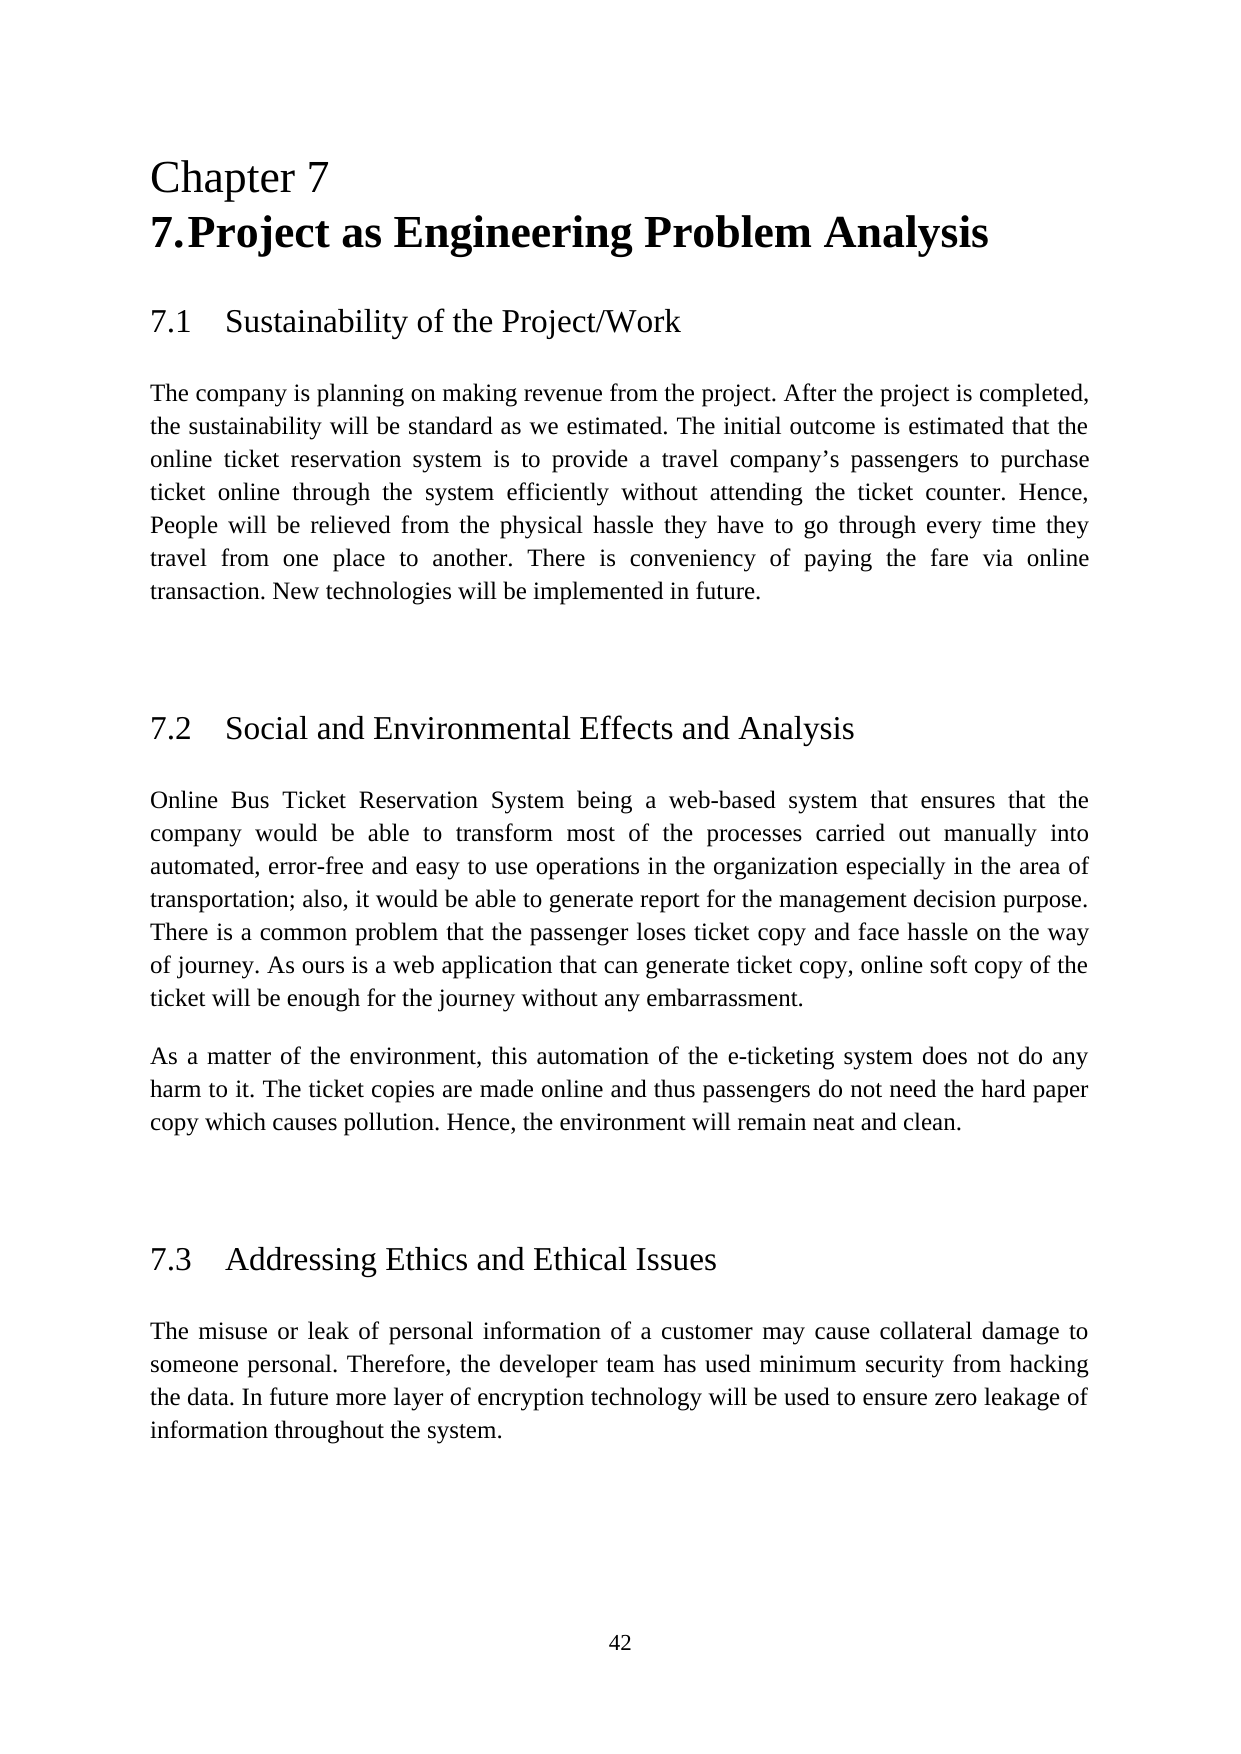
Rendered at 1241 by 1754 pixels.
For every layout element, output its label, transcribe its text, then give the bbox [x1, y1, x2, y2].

text Chapter 7 [150, 150, 1090, 203]
subtitle Addressing Ethics and Ethical Issues [150, 1239, 1039, 1277]
text The misuse or leak of personal information of a customer may cause collateral damage to someone personal. Therefore, the developer team has used minimum security from hacking the data. In future more layer of encryption technology will be used to ensure zero leakage of information throughout the system. [150, 1316, 1090, 1444]
subtitle Sustainability of the Project/Work [150, 301, 1039, 340]
text Online Bus Ticket Reservation System being a web-based system that ensures that the company would be able to transform most of the processes carried out manually into automated, error-free and easy to use operations in the organization especially in the area of transportation; also, it would be able to generate report for the management decision purpose. There is a common problem that the passenger loses ticket copy and face hassle on the way of journey. As ours is a web application that can generate ticket copy, online soft copy of the ticket will be enough for the journey without any embarrassment. [150, 785, 1090, 1012]
text The company is planning on making revenue from the project. After the project is completed, the sustainability will be standard as we estimated. The initial outcome is estimated that the online ticket reservation system is to provide a travel company’s passengers to purchase ticket online through the system efficiently without attending the ticket counter. Hence, People will be relieved from the physical hassle they have to go through every time they travel from one place to another. There is conveniency of paying the fare via online transaction. New technologies will be implemented in future. [150, 378, 1090, 605]
subtitle Social and Environmental Effects and Analysis [150, 708, 1039, 747]
text As a matter of the environment, this automation of the e-ticketing system does not do any harm to it. The ticket copies are made online and thus passengers do not need the hard paper copy which causes pollution. Hence, the environment will remain neat and clean. [150, 1041, 1090, 1136]
subtitle Project as Engineering Problem Analysis [150, 204, 1090, 257]
